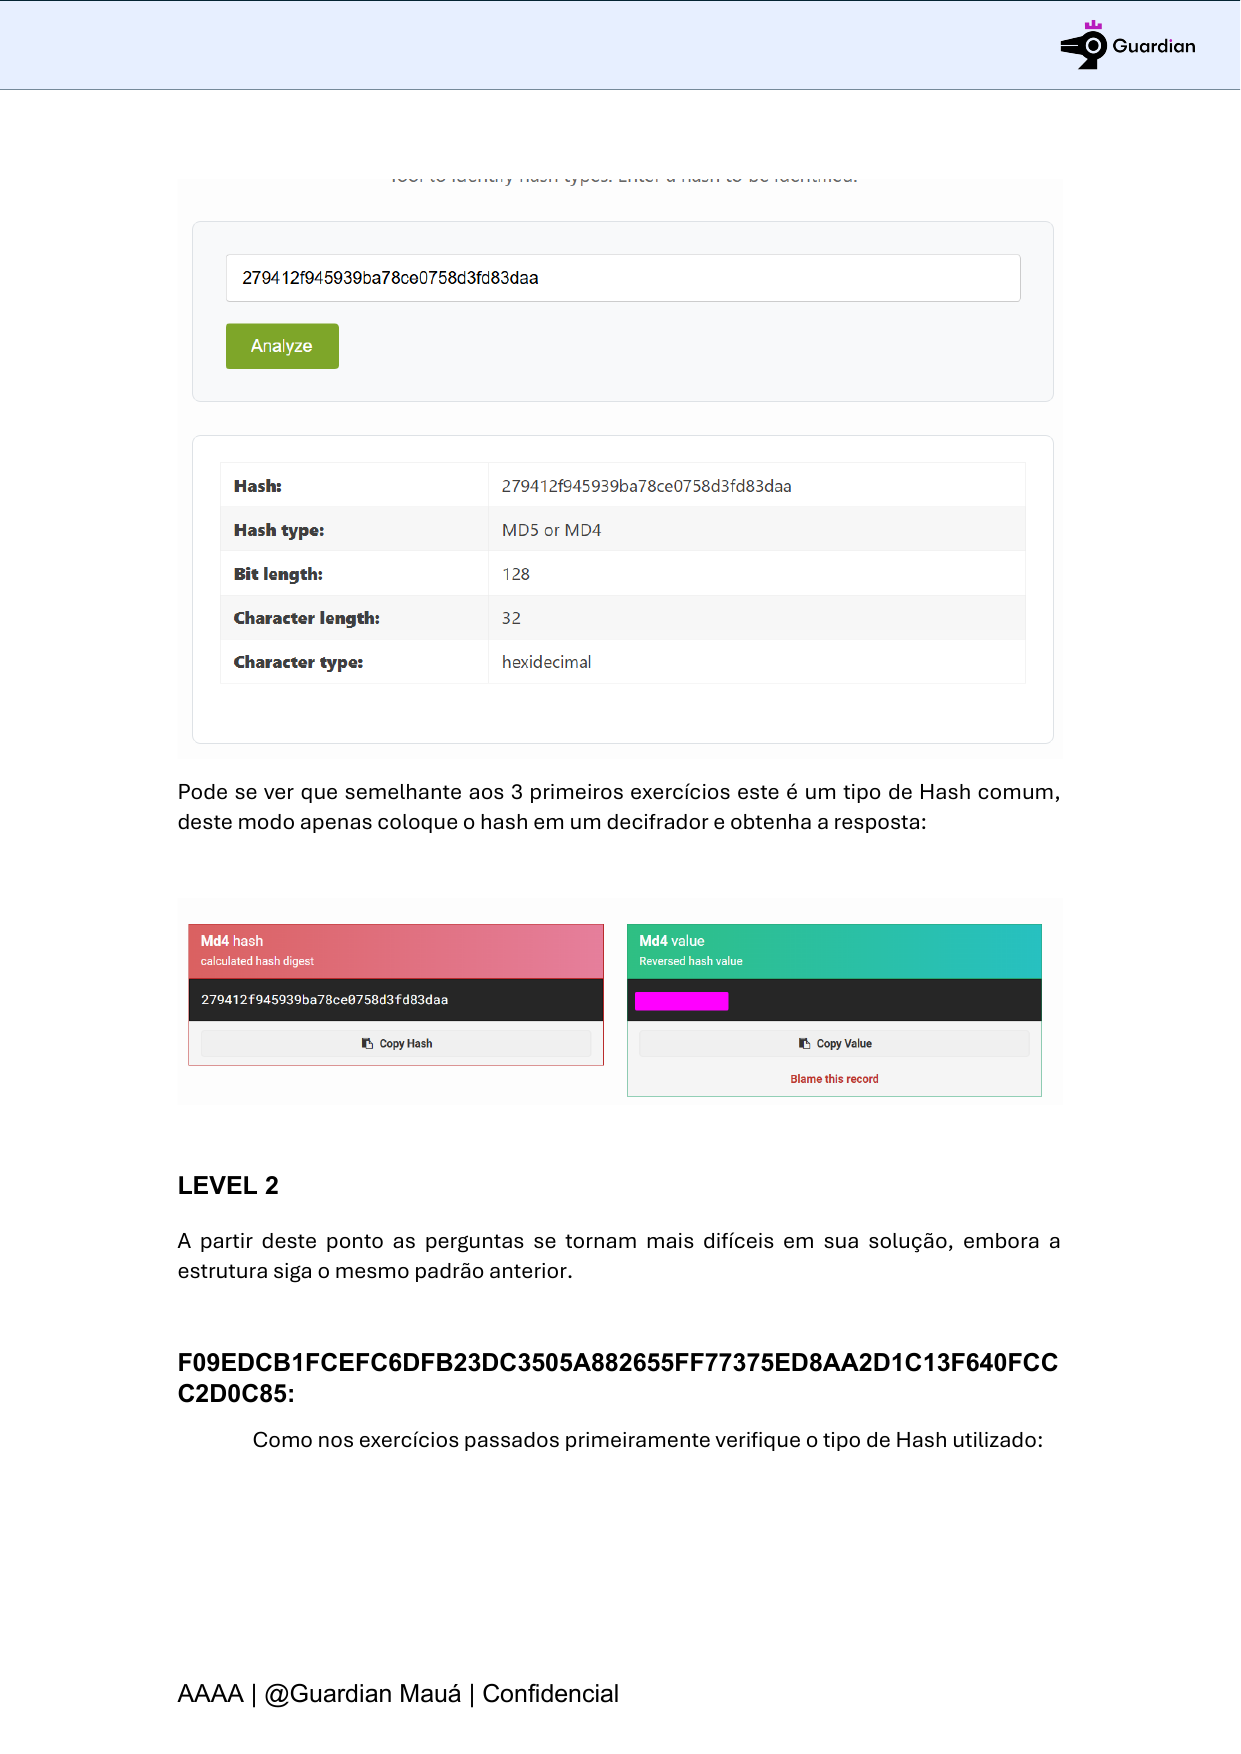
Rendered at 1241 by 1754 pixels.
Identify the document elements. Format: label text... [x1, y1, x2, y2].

text F09EDCB1FCEFC6DFB23DC3505A882655FF77375ED8AA2D1C13F640FCCC2D0C85: [177, 1347, 1063, 1407]
picture [177, 179, 1063, 759]
text Como nos exercícios passados primeiramente verifique o tipo de Hash utilizado: [177, 1426, 1063, 1454]
picture [0, 2, 1241, 90]
picture [177, 898, 1063, 1105]
text Pode se ver que semelhante aos 3 primeiros exercícios este é um tipo de Hash comum, deste modo apenas coloque o hash em um decifrador e obtenha a resposta: [177, 778, 1063, 836]
text A partir deste ponto as perguntas se tornam mais difíceis em sua solução, embora a estrutura siga o mesmo padrão anterior. [177, 1227, 1063, 1285]
text Level 2 [177, 1171, 1063, 1200]
